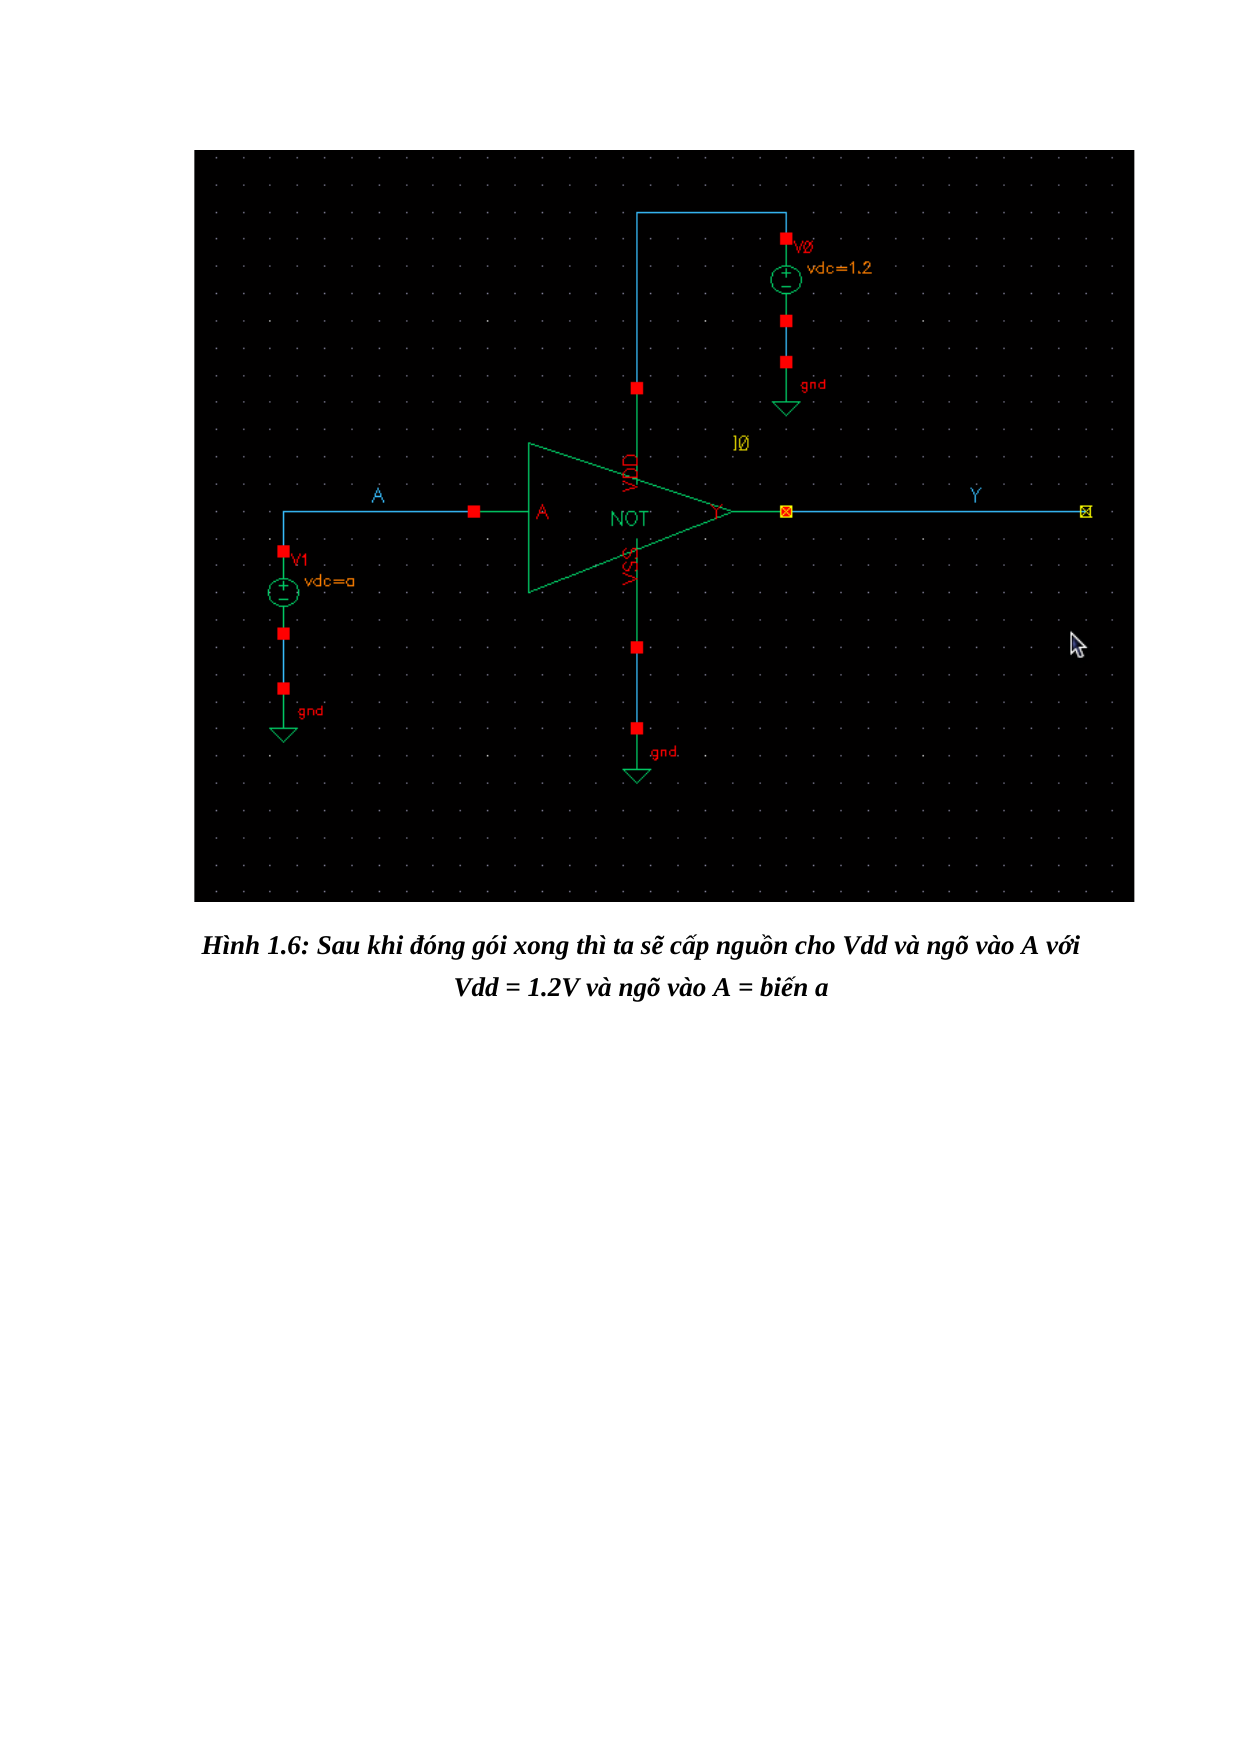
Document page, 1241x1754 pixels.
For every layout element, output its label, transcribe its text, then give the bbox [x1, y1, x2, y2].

picture [194, 150, 1135, 902]
text Hình 1.6: Sau khi đóng gói xong thì ta sẽ cấp nguồn cho Vdd và ngõ vào A với Vdd = 1.2V và ngõ vào A = biến a [194, 929, 1090, 1002]
